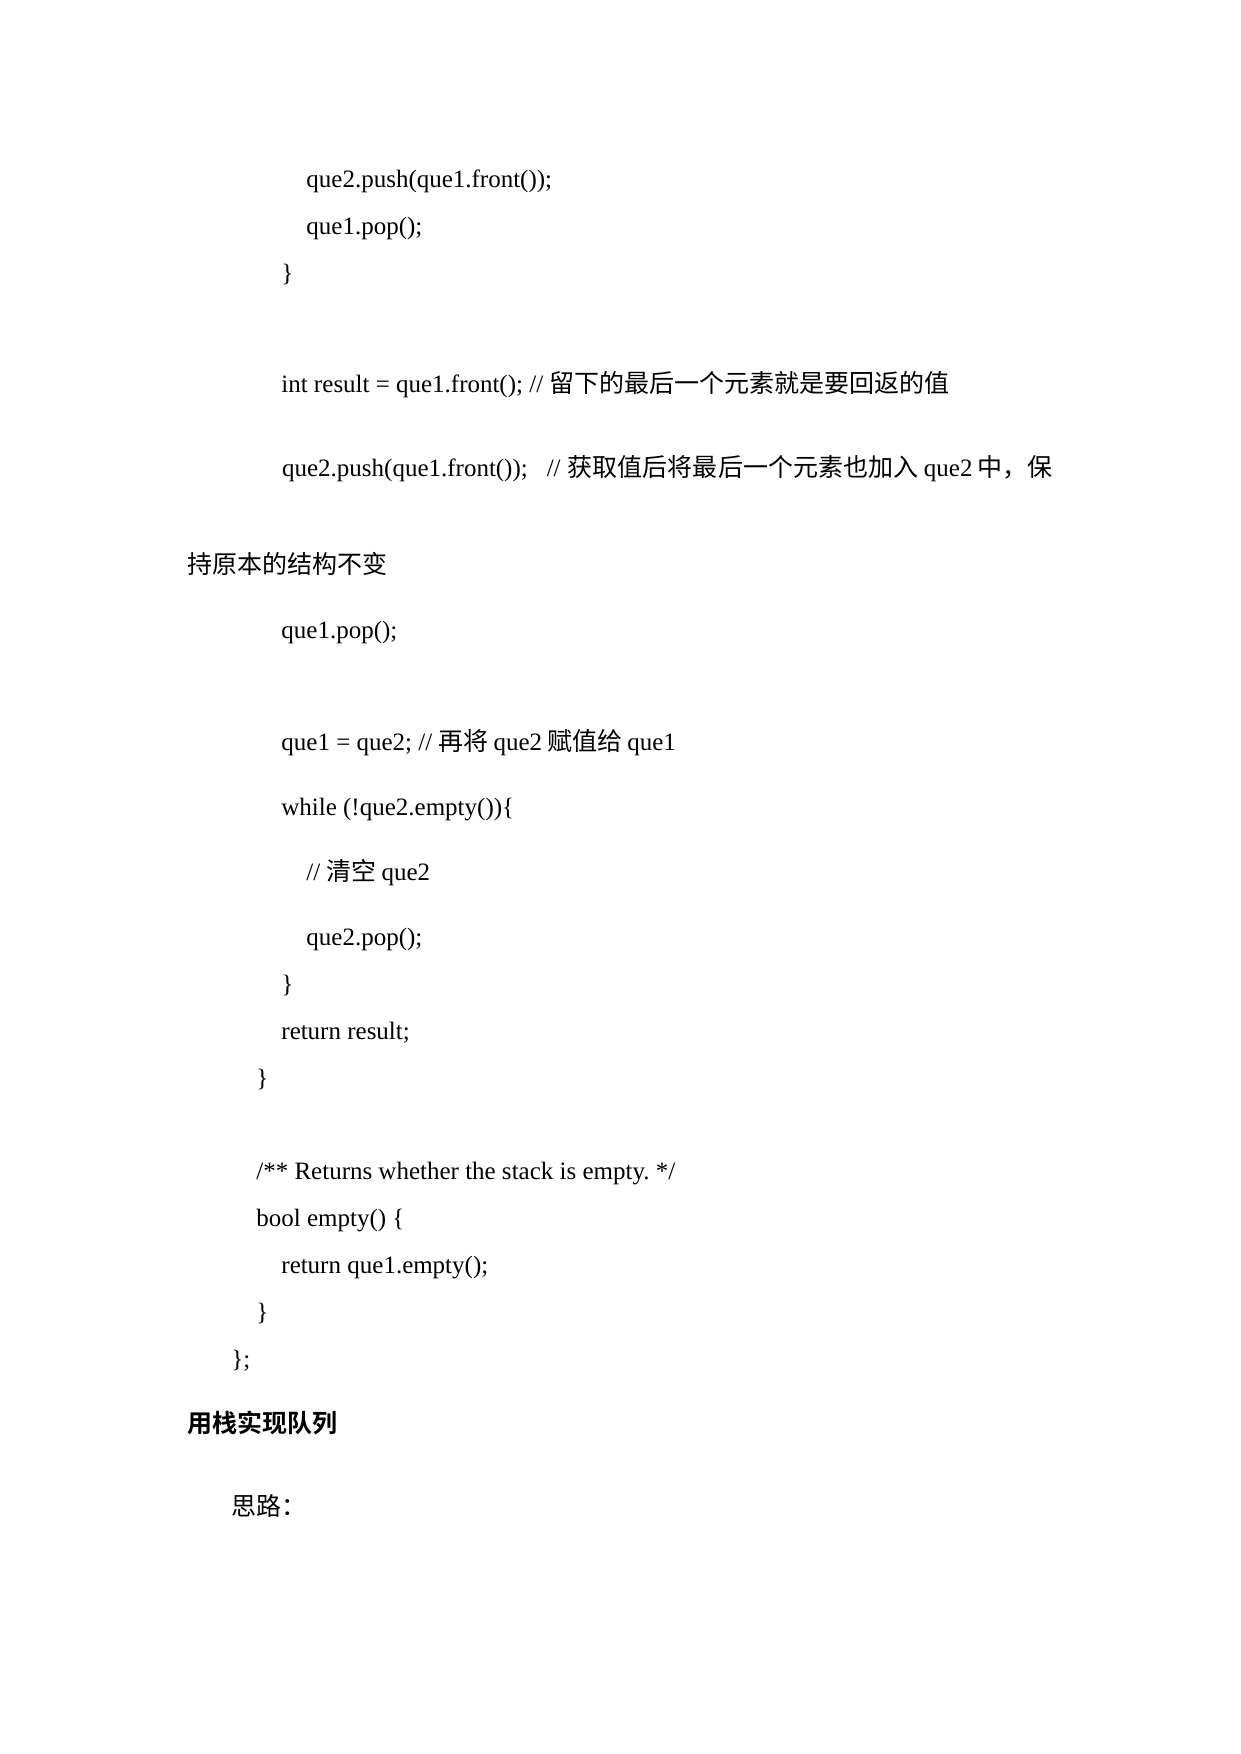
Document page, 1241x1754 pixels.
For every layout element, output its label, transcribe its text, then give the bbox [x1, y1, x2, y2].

text return result; [187, 1014, 1053, 1046]
text } [187, 1295, 1053, 1328]
text 思路： [187, 1472, 1053, 1537]
text que2.pop(); [187, 920, 1053, 953]
text bool empty() { [187, 1201, 1053, 1234]
text que1.pop(); [187, 613, 1053, 646]
text que2.push(que1.front()); // 获取值后将最后一个元素也加入que2中，保持原本的结构不变 [187, 433, 1053, 595]
text } [187, 967, 1053, 999]
text }; [187, 1342, 1053, 1374]
text } [187, 1061, 1053, 1093]
text que1 = que2; // 再将que2赋值给que1 [187, 707, 1053, 772]
text int result = que1.front(); // 留下的最后一个元素就是要回返的值 [187, 349, 1053, 414]
subtitle 用栈实现队列 [187, 1389, 1053, 1454]
text // 清空que2 [187, 837, 1053, 902]
text que1.pop(); [187, 209, 1053, 241]
text /** Returns whether the stack is empty. */ [187, 1154, 1053, 1187]
text return que1.empty(); [187, 1248, 1053, 1281]
text que2.push(que1.front()); [187, 162, 1053, 194]
text } [187, 256, 1053, 288]
text while (!que2.empty()){ [187, 790, 1053, 823]
